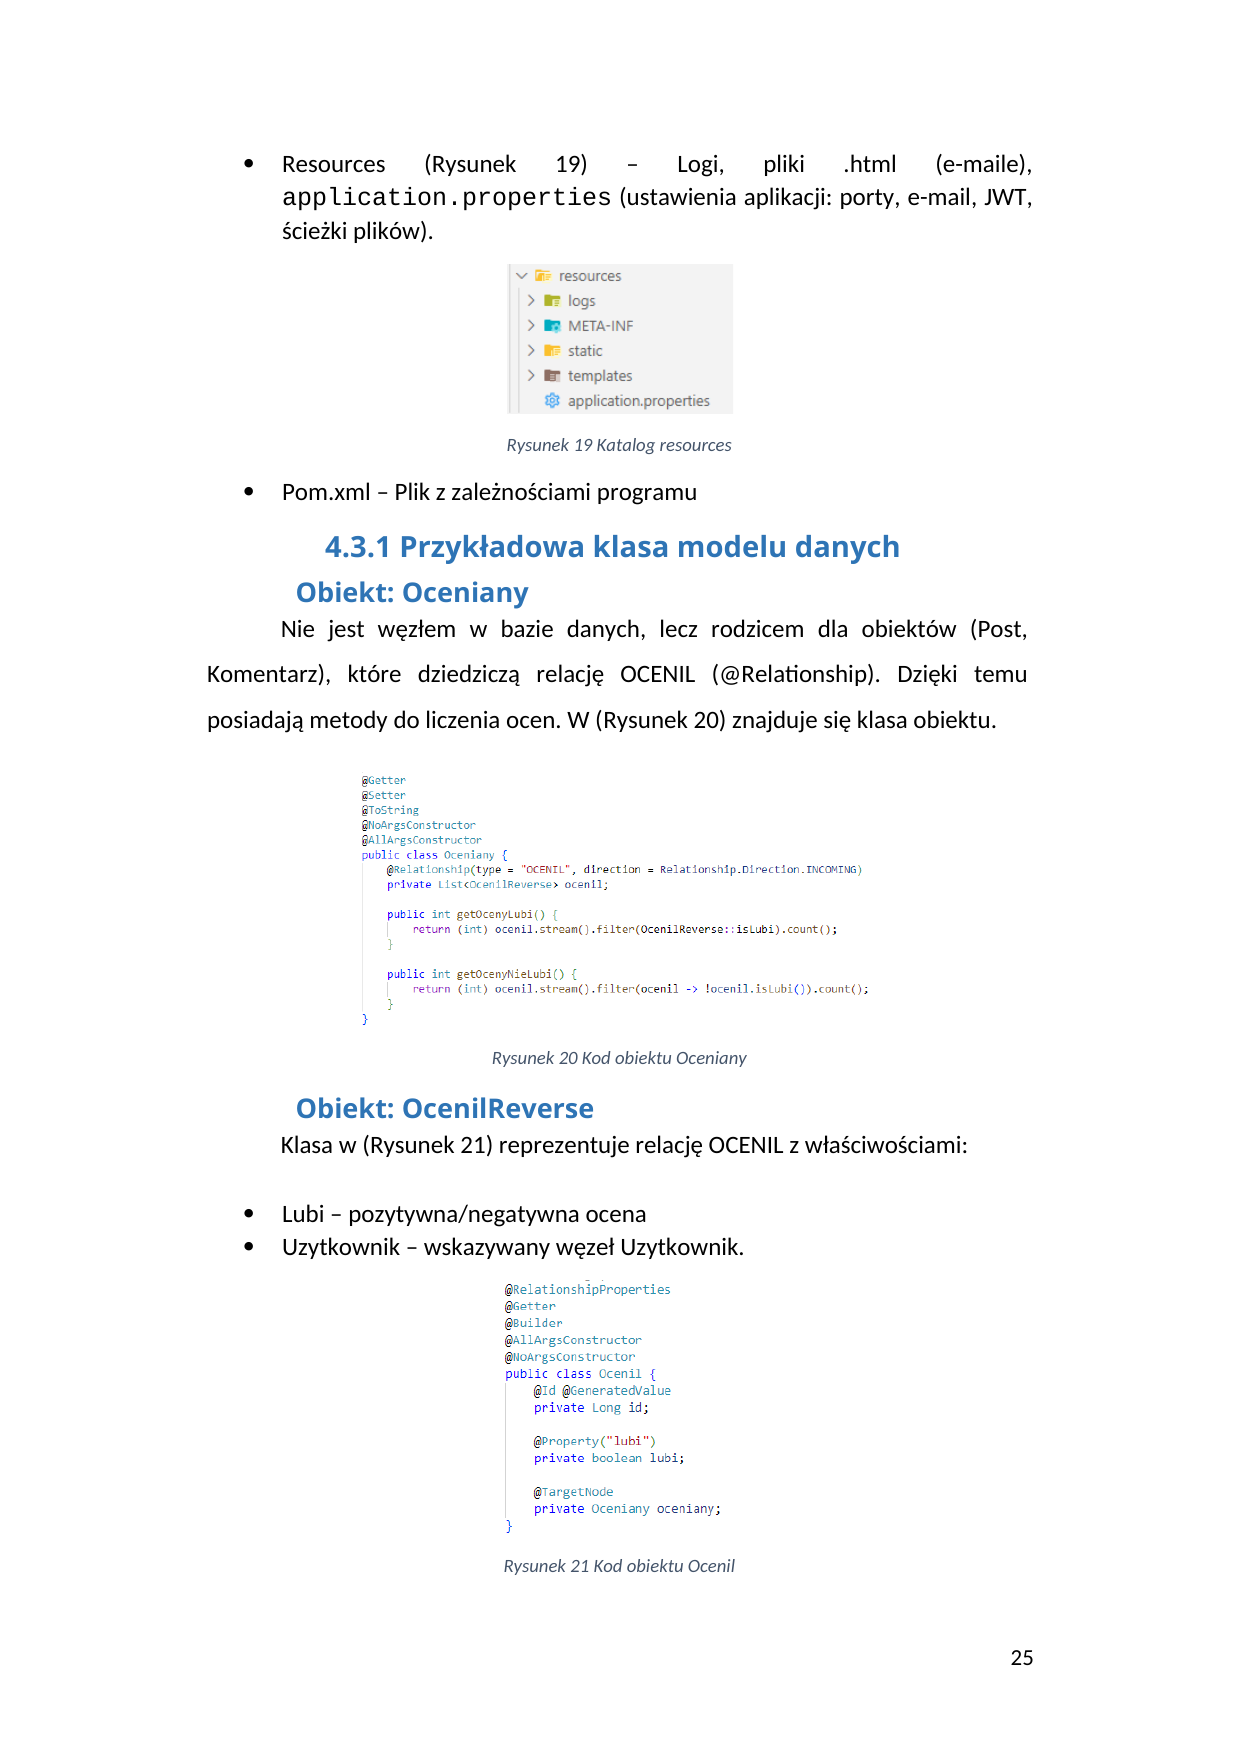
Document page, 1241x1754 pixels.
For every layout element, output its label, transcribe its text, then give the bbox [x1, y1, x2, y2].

list Pom.xml – Plik z zależnościami programu [244, 476, 1033, 507]
subtitle Przykładowa klasa modelu danych [295, 526, 1033, 566]
text Nie jest węzłem w bazie danych, lecz rodzicem dla obiektów (Post, Komentarz), które dziedziczą relację OCENIL (@Relationship). Dzięki temu posiadają metody do liczenia ocen. W (Rysunek 20) znajduje się klasa obiektu. [207, 613, 1029, 735]
list Resources (Rysunek 19) – Logi, pliki .html (e-maile), application.properties (ustawienia aplikacji: porty, e-mail, JWT, ścieżki plików). [244, 148, 1033, 245]
text Rysunek 20 Kod obiektu Oceniany [207, 1046, 1033, 1069]
picture [358, 772, 883, 1026]
text Rysunek 19 Katalog resources [207, 433, 1033, 456]
list Lubi – pozytywna/negatywna ocena [244, 1198, 1033, 1229]
picture [501, 1280, 740, 1534]
picture [507, 264, 734, 414]
text Rysunek 21 Kod obiektu Ocenil [207, 1554, 1033, 1577]
text Klasa w (Rysunek 21) reprezentuje relację OCENIL z właściwościami: [207, 1130, 1029, 1160]
subtitle Obiekt: OcenilReverse [295, 1090, 1033, 1127]
subtitle Obiekt: Oceniany [295, 573, 1033, 610]
list Uzytkownik – wskazywany węzeł Uzytkownik. [244, 1231, 1033, 1262]
